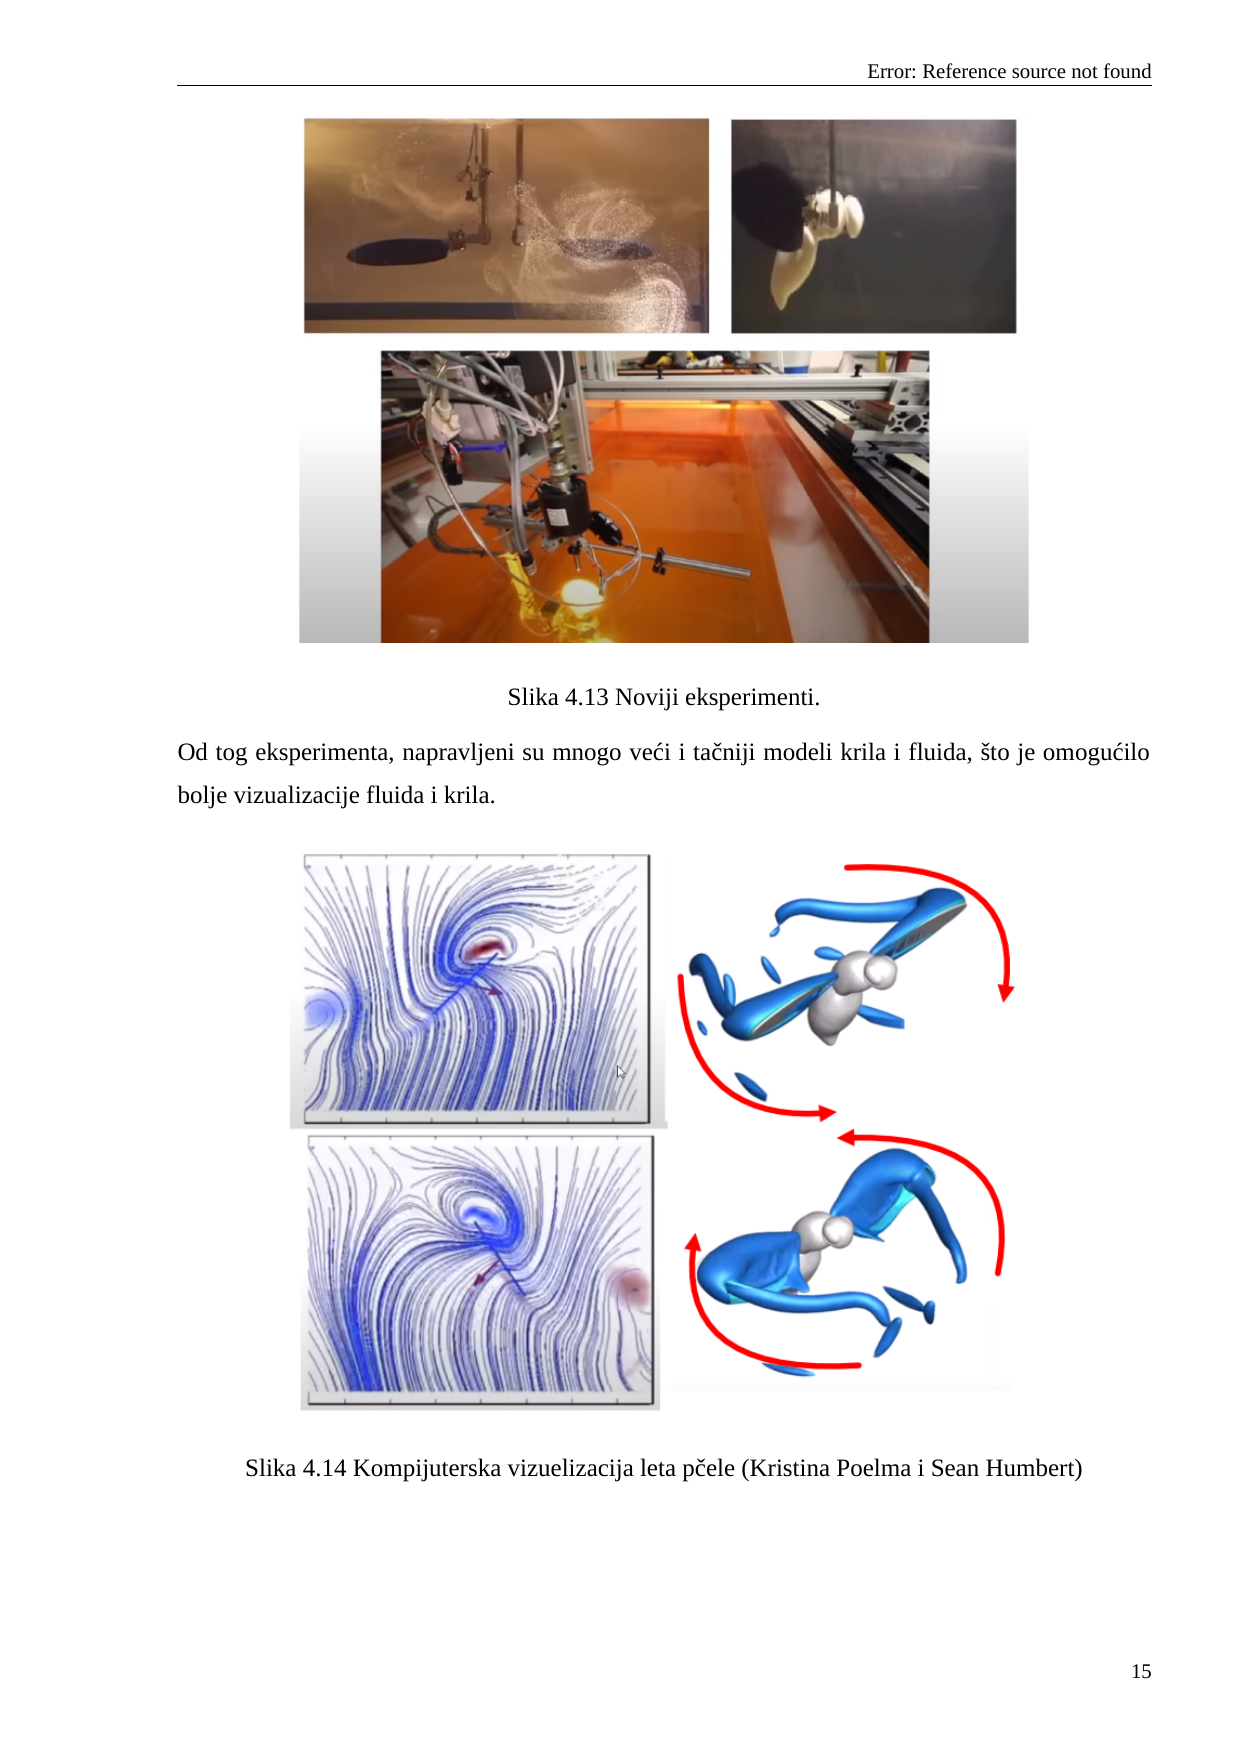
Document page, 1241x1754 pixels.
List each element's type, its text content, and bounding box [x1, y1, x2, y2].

picture [299, 118, 1029, 643]
picture [279, 823, 1049, 1414]
text Od tog eksperimenta, napravljeni su mnogo veći i tačniji modeli krila i fluida, što je omogućilo bolje vizualizacije fluida i krila. [177, 737, 1152, 809]
